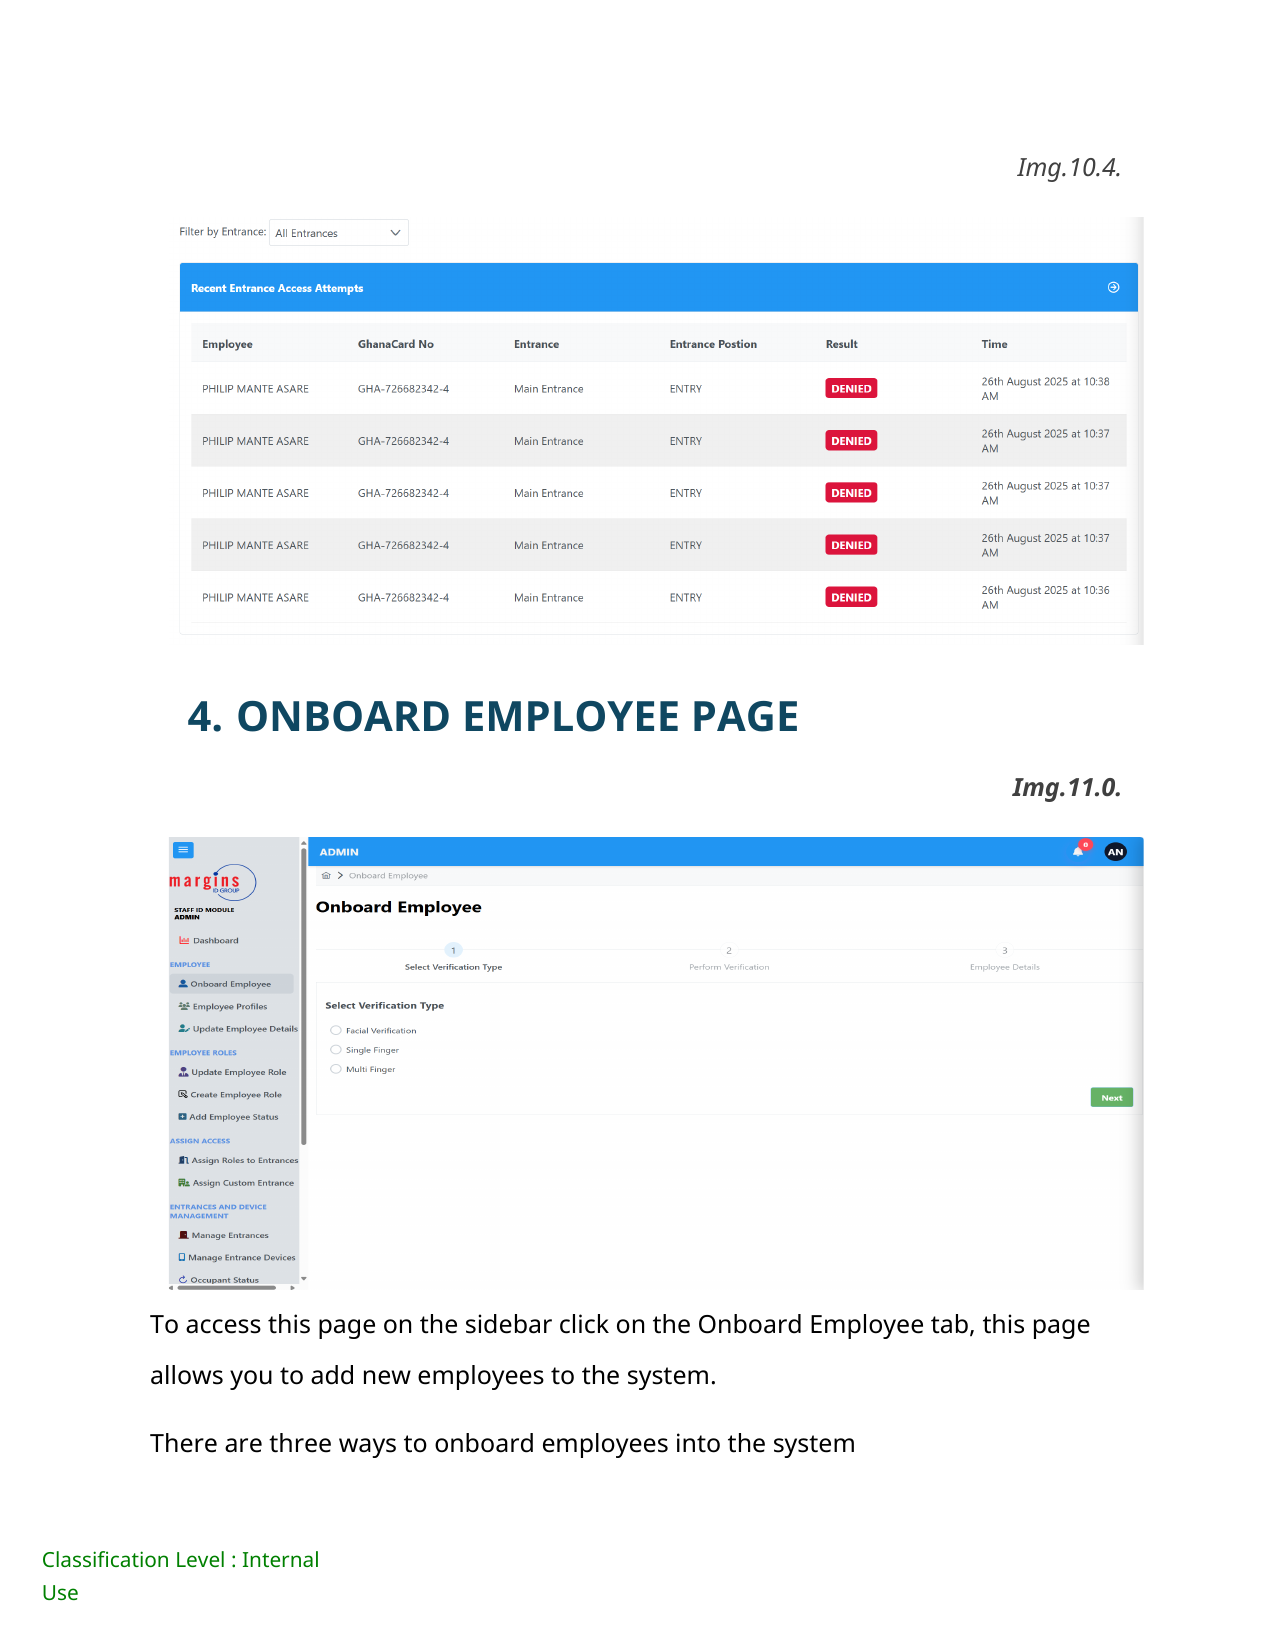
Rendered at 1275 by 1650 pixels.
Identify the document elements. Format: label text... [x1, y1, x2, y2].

text There are three ways to onboard employees into the system [150, 1426, 1125, 1460]
text Img.11.0. [150, 770, 1125, 804]
text To access this page on the sidebar click on the Onboard Employee tab, this page allows you to add new employees to the system. [150, 837, 1125, 1392]
text Img.10.4. [150, 150, 1125, 184]
subtitle ONBOARD EMPLOYEE PAGE [187, 687, 1125, 744]
